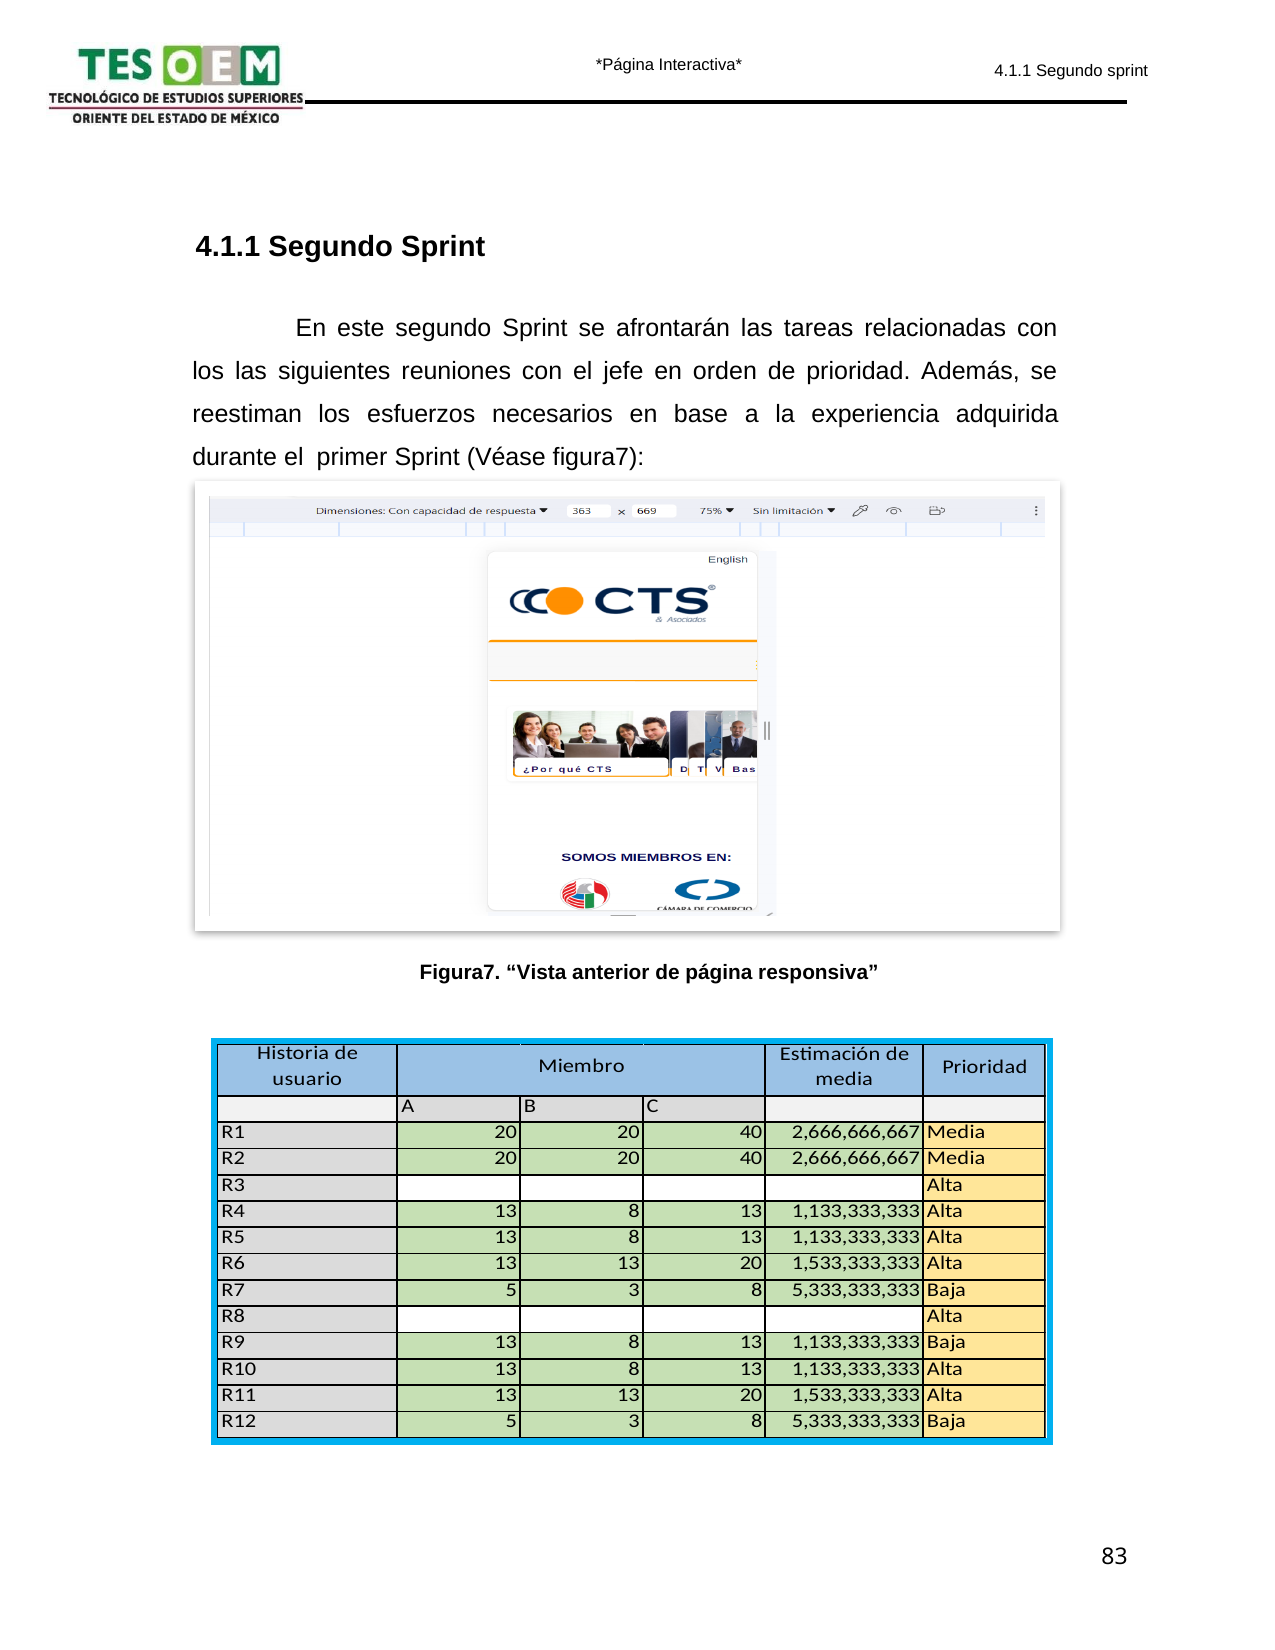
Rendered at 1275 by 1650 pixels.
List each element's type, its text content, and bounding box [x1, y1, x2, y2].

picture [46, 42, 306, 126]
picture [209, 496, 1045, 916]
subtitle 4.1.1 Segundo Sprint [195, 148, 1127, 263]
text En este segundo Sprint se afrontarán las tareas relacionadas con los las siguientes reuniones con el jefe en orden de prioridad. Además, se reestiman los esfuerzos necesarios en base a la experiencia adquirida durante el primer Sprint (Véase figura7): [192, 313, 1058, 471]
text Figura7. “Vista anterior de página responsiva” [171, 960, 1127, 984]
